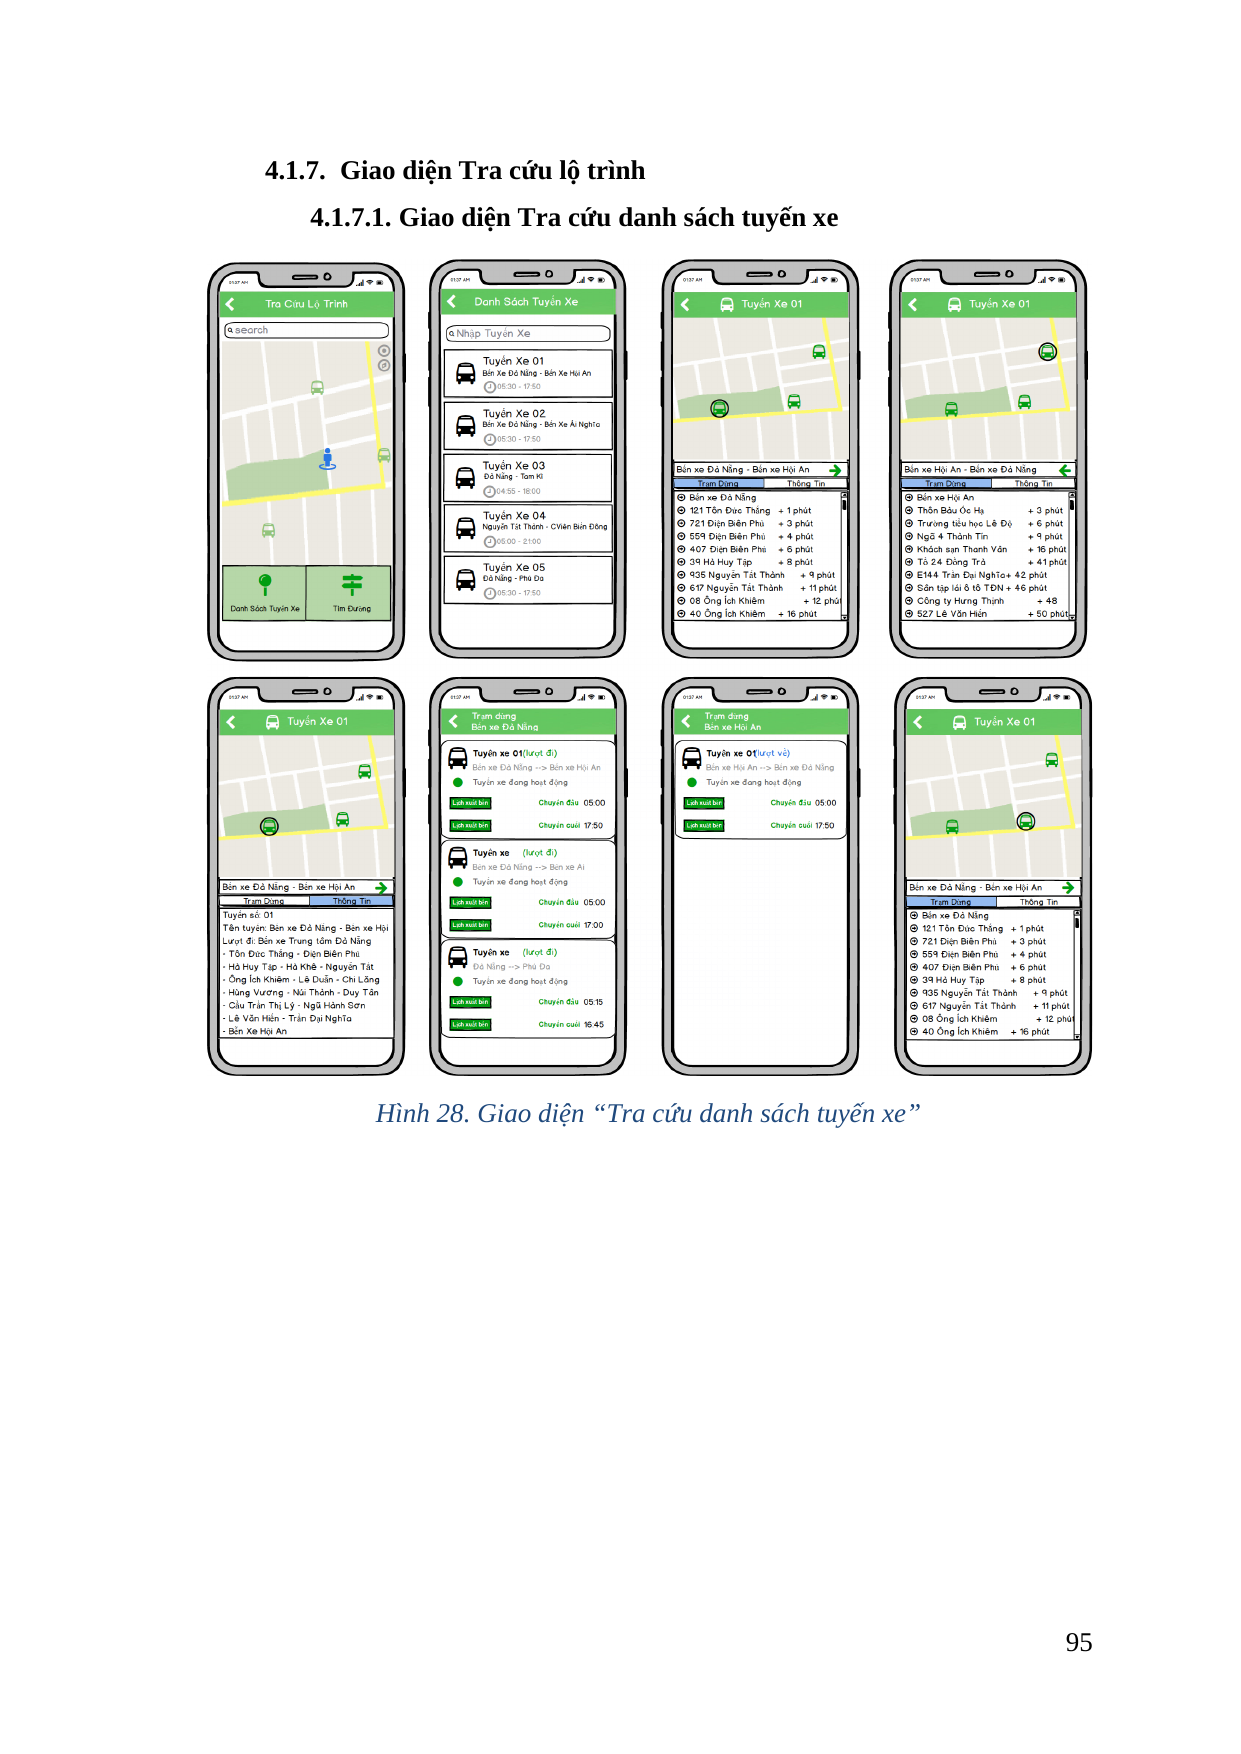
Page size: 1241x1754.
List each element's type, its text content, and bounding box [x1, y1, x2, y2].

list Giao diện Tra cứu lộ trình [265, 154, 1092, 185]
text Hình 28. Giao diện “Tra cứu danh sách tuyến xe” [207, 1097, 1092, 1128]
list Giao diện Tra cứu danh sách tuyến xe [310, 201, 1092, 232]
picture [206, 259, 1093, 1076]
